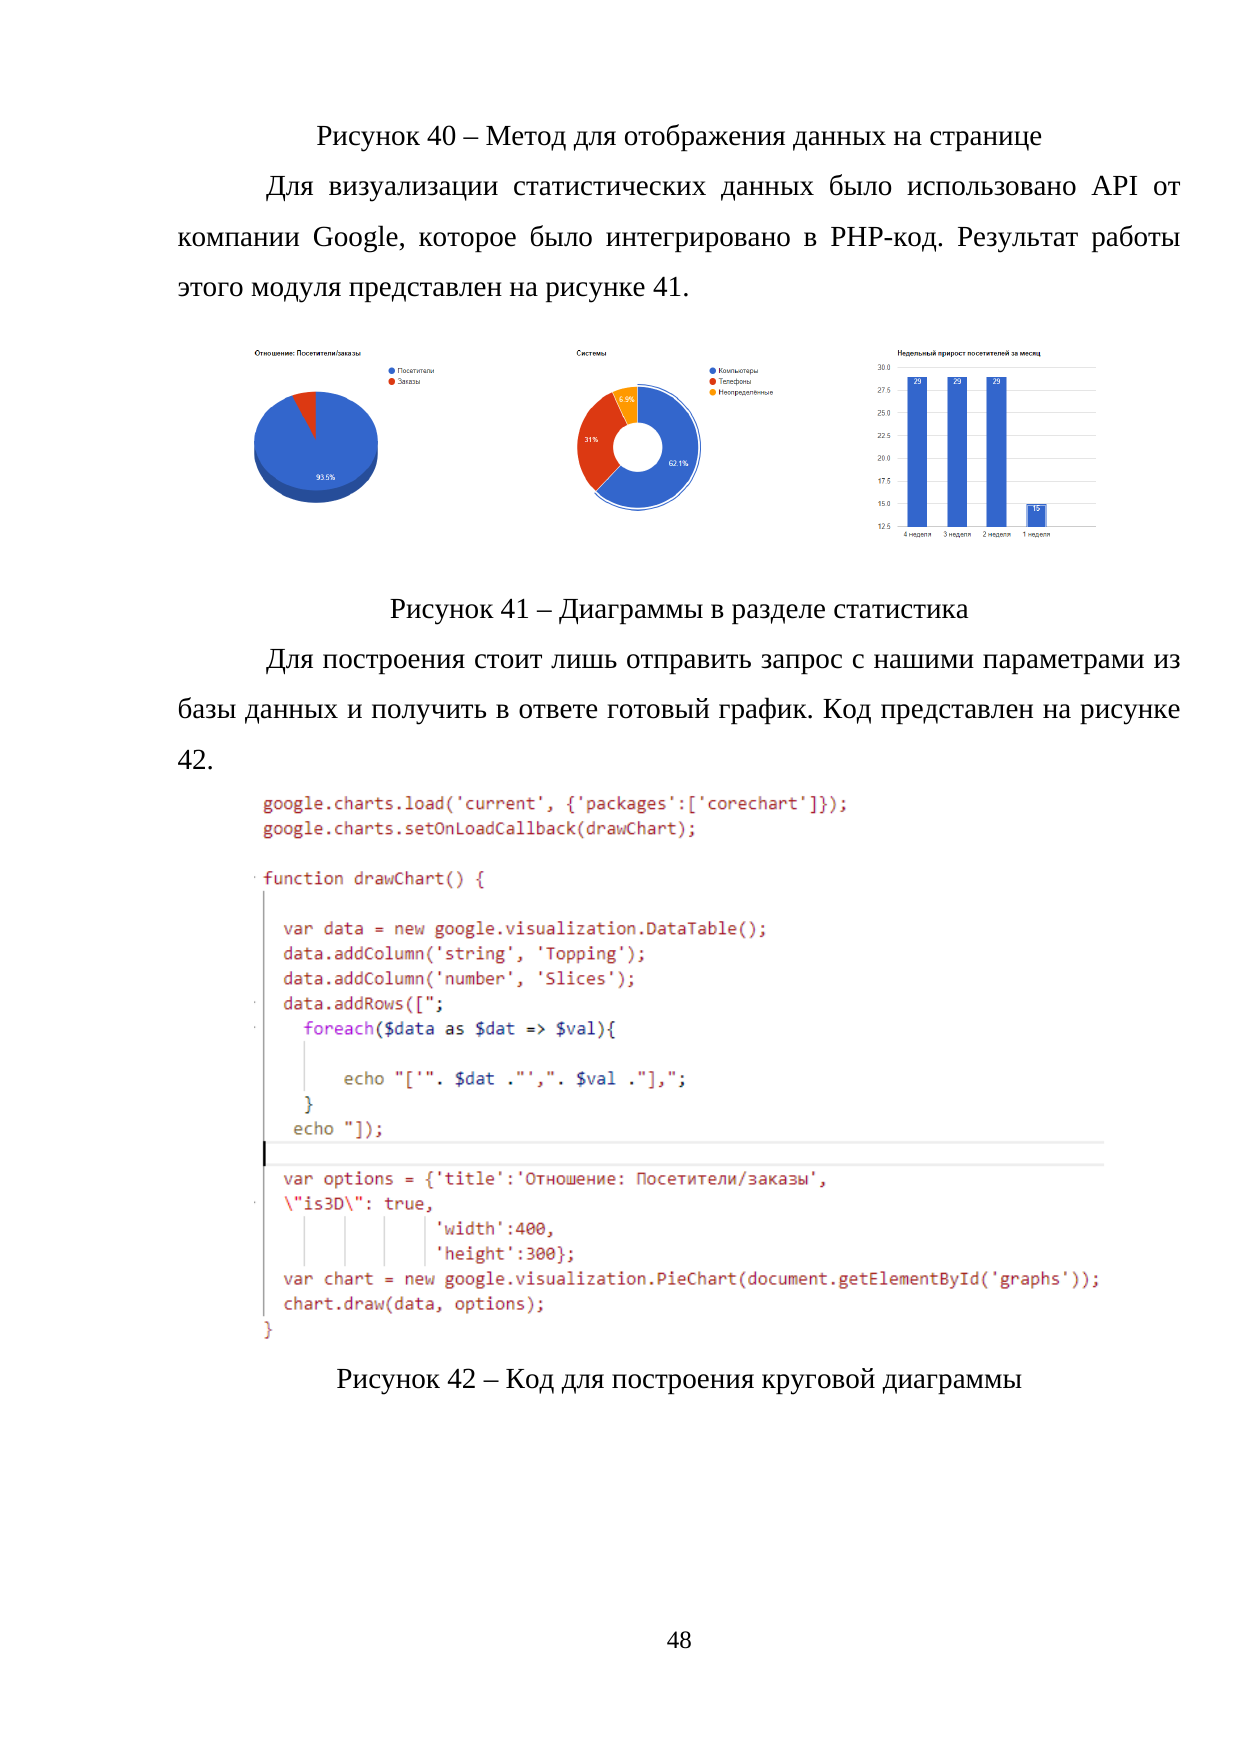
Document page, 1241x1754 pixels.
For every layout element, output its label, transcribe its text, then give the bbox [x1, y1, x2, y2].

text Для визуализации статистических данных было использовано API от компании Google, которое было интегрировано в PHP-код. Результат работы этого модуля представлен на рисунке 41. [177, 168, 1181, 303]
picture [254, 792, 1105, 1344]
text Рисунок 40 – Метод для отображения данных на странице [177, 118, 1181, 152]
text Для построения стоит лишь отправить запрос с нашими параметрами из базы данных и получить в ответе готовый график. Код представлен на рисунке 42. [177, 641, 1181, 775]
picture [191, 319, 1167, 574]
text Рисунок 42 – Код для построения круговой диаграммы [177, 1361, 1181, 1394]
